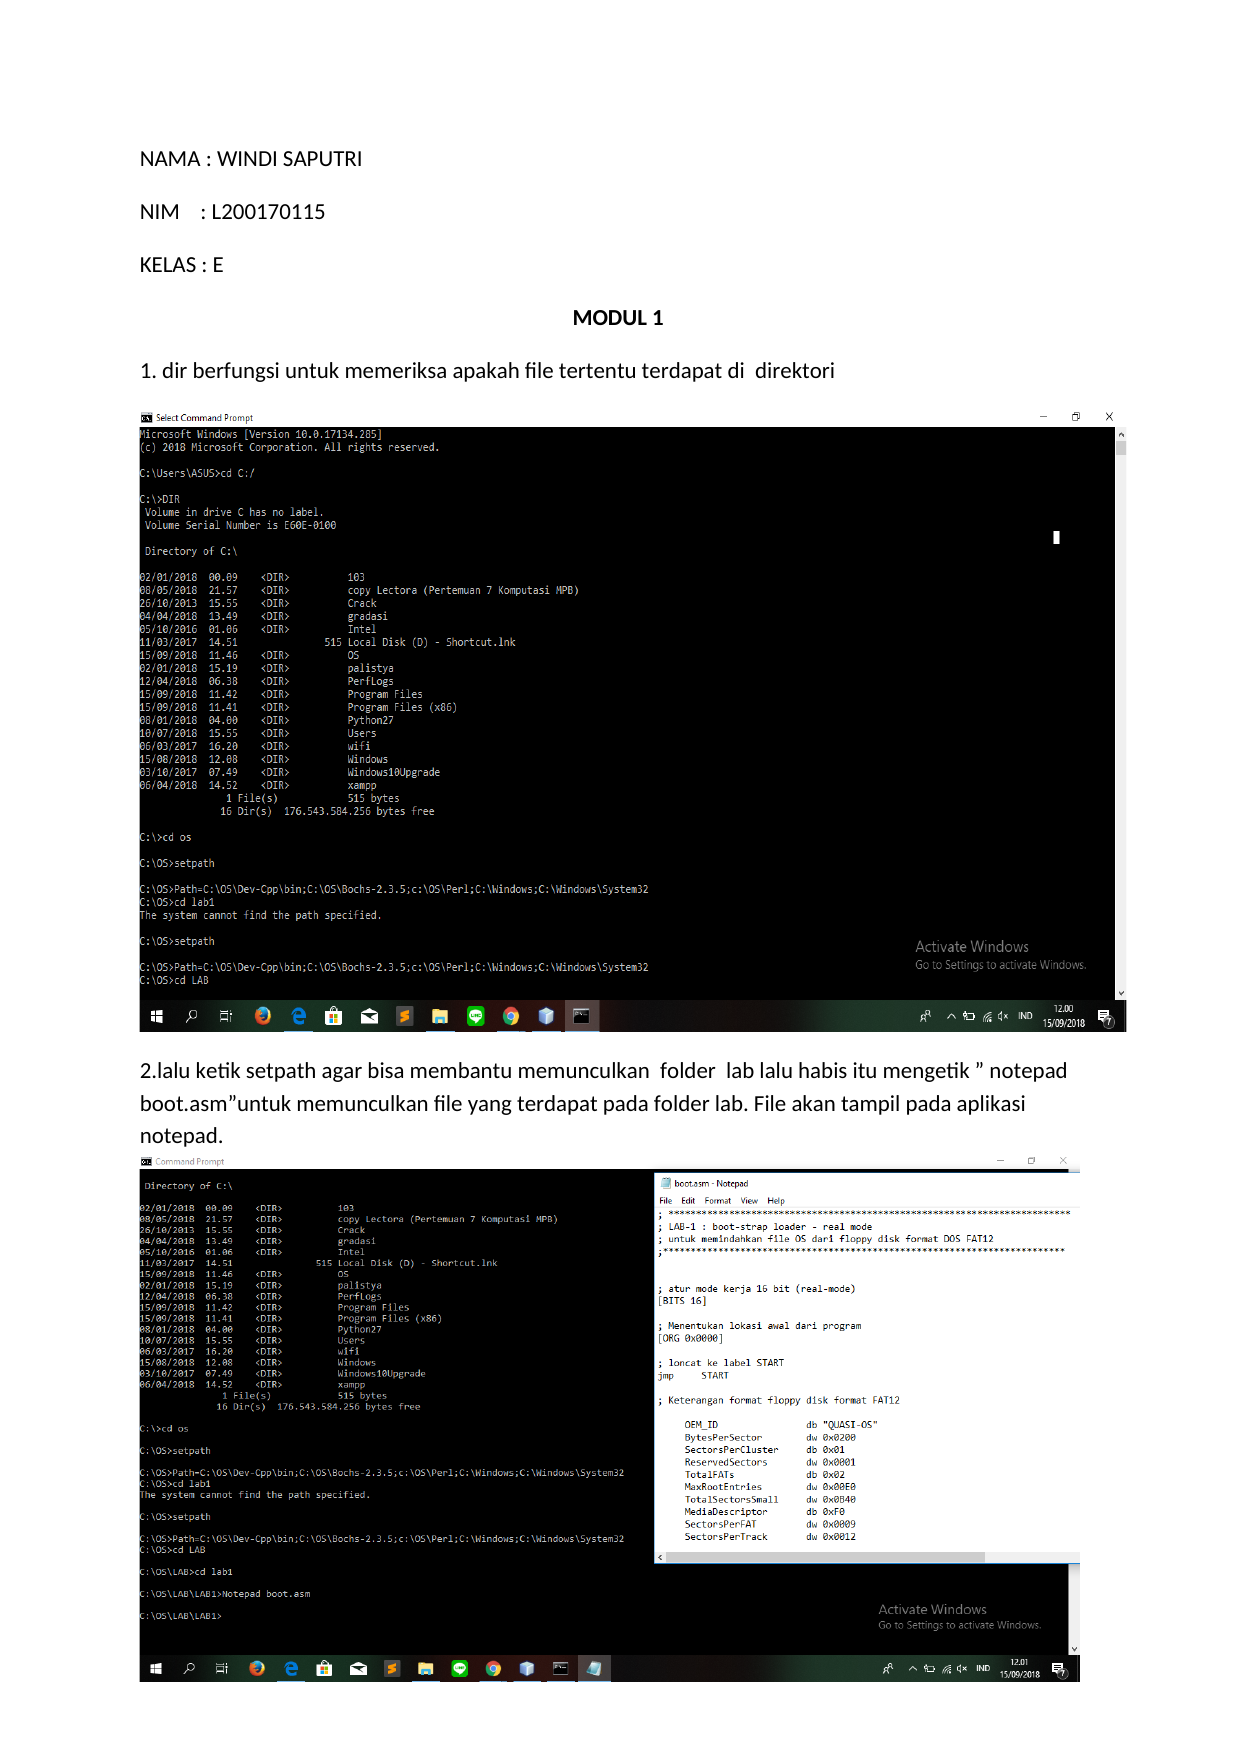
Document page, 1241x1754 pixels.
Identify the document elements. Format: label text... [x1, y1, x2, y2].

text NAMA : WINDI SAPUTRI [139, 144, 1096, 172]
picture [139, 1153, 1080, 1682]
text KELAS : E [139, 250, 1096, 278]
text NIM : L200170115 [139, 197, 1096, 225]
text 1. dir berfungsi untuk memeriksa apakah file tertentu terdapat di direktori [139, 356, 1096, 384]
picture [139, 408, 1127, 1032]
text MODUL 1 [139, 303, 1096, 331]
